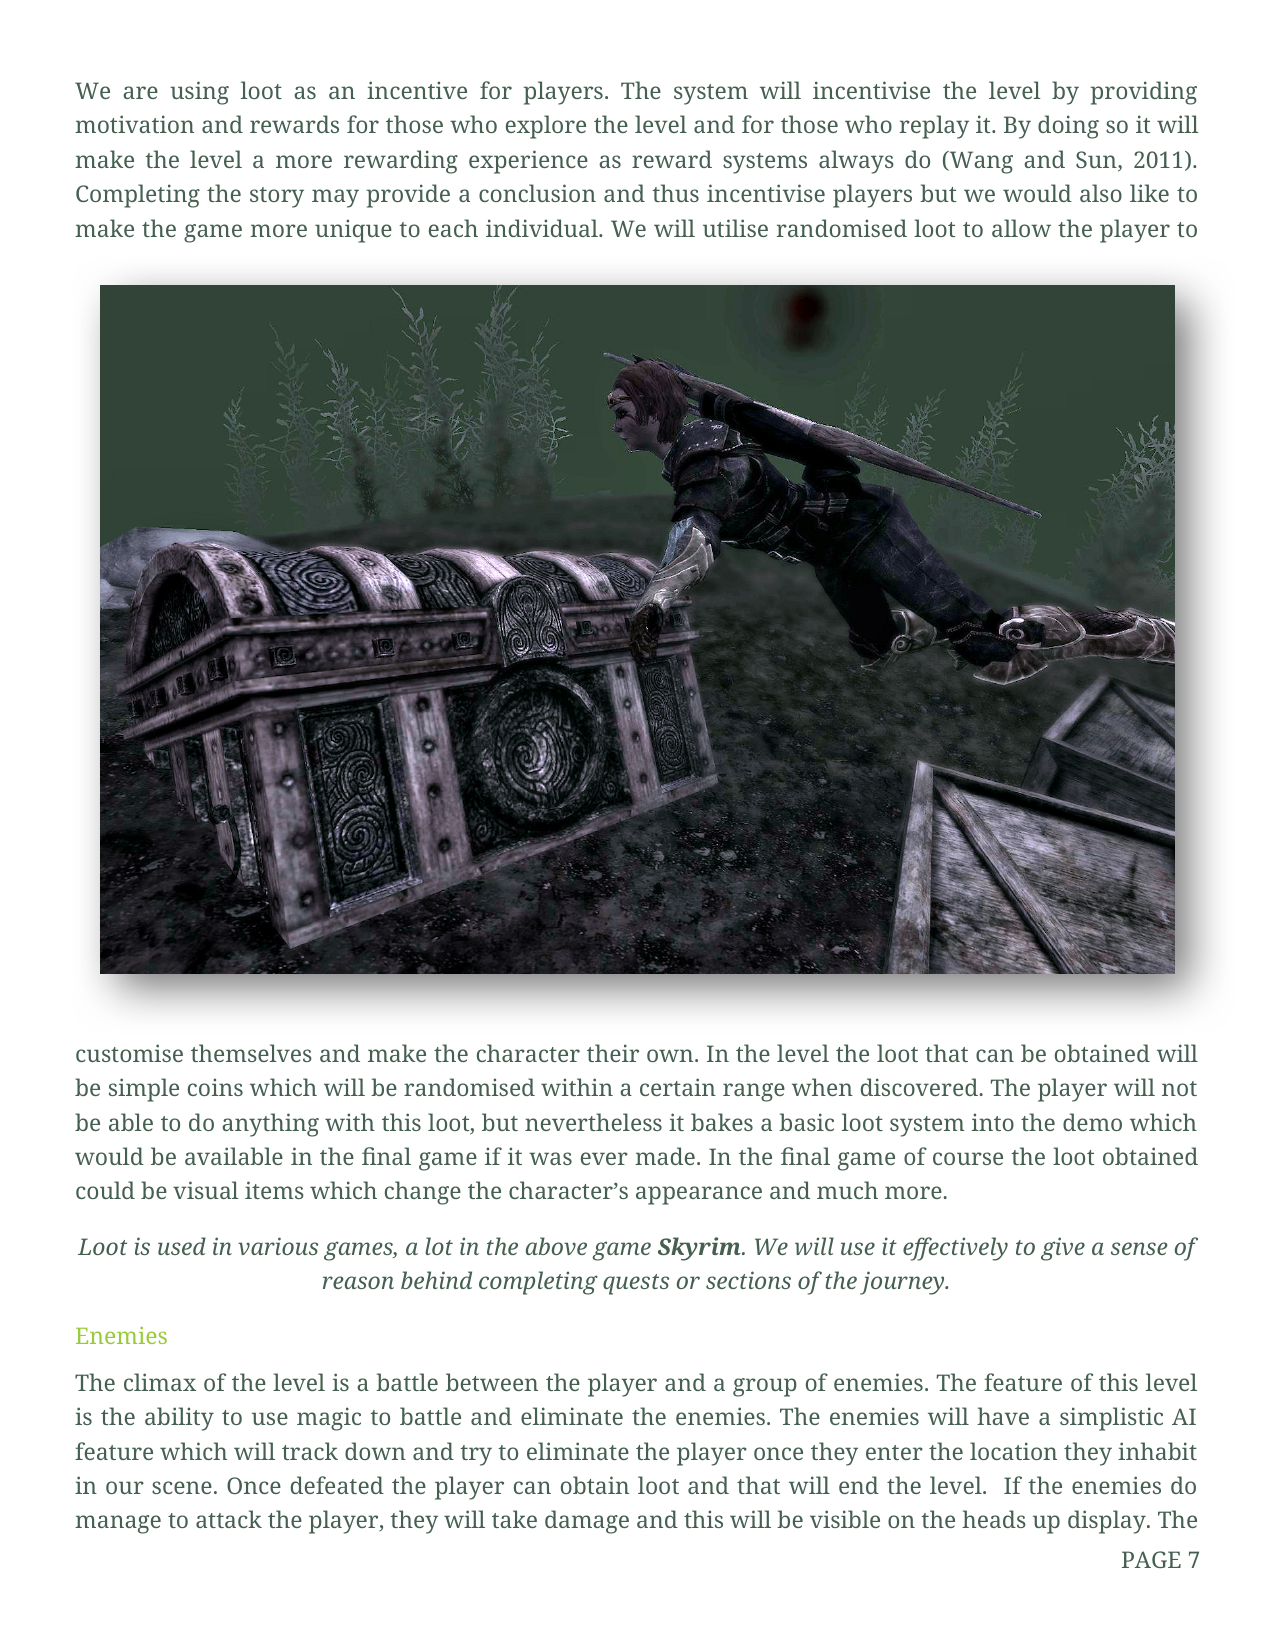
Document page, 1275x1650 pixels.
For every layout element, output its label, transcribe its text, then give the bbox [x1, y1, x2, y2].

picture [100, 285, 1175, 974]
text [75, 1367, 1200, 1536]
subtitle Enemies [75, 1320, 1200, 1351]
text Loot is used in various games, a lot in the above game Skyrim. We will use it effectively to give a sense of reason behind completing quests or sections of the journey. [75, 1230, 1200, 1296]
